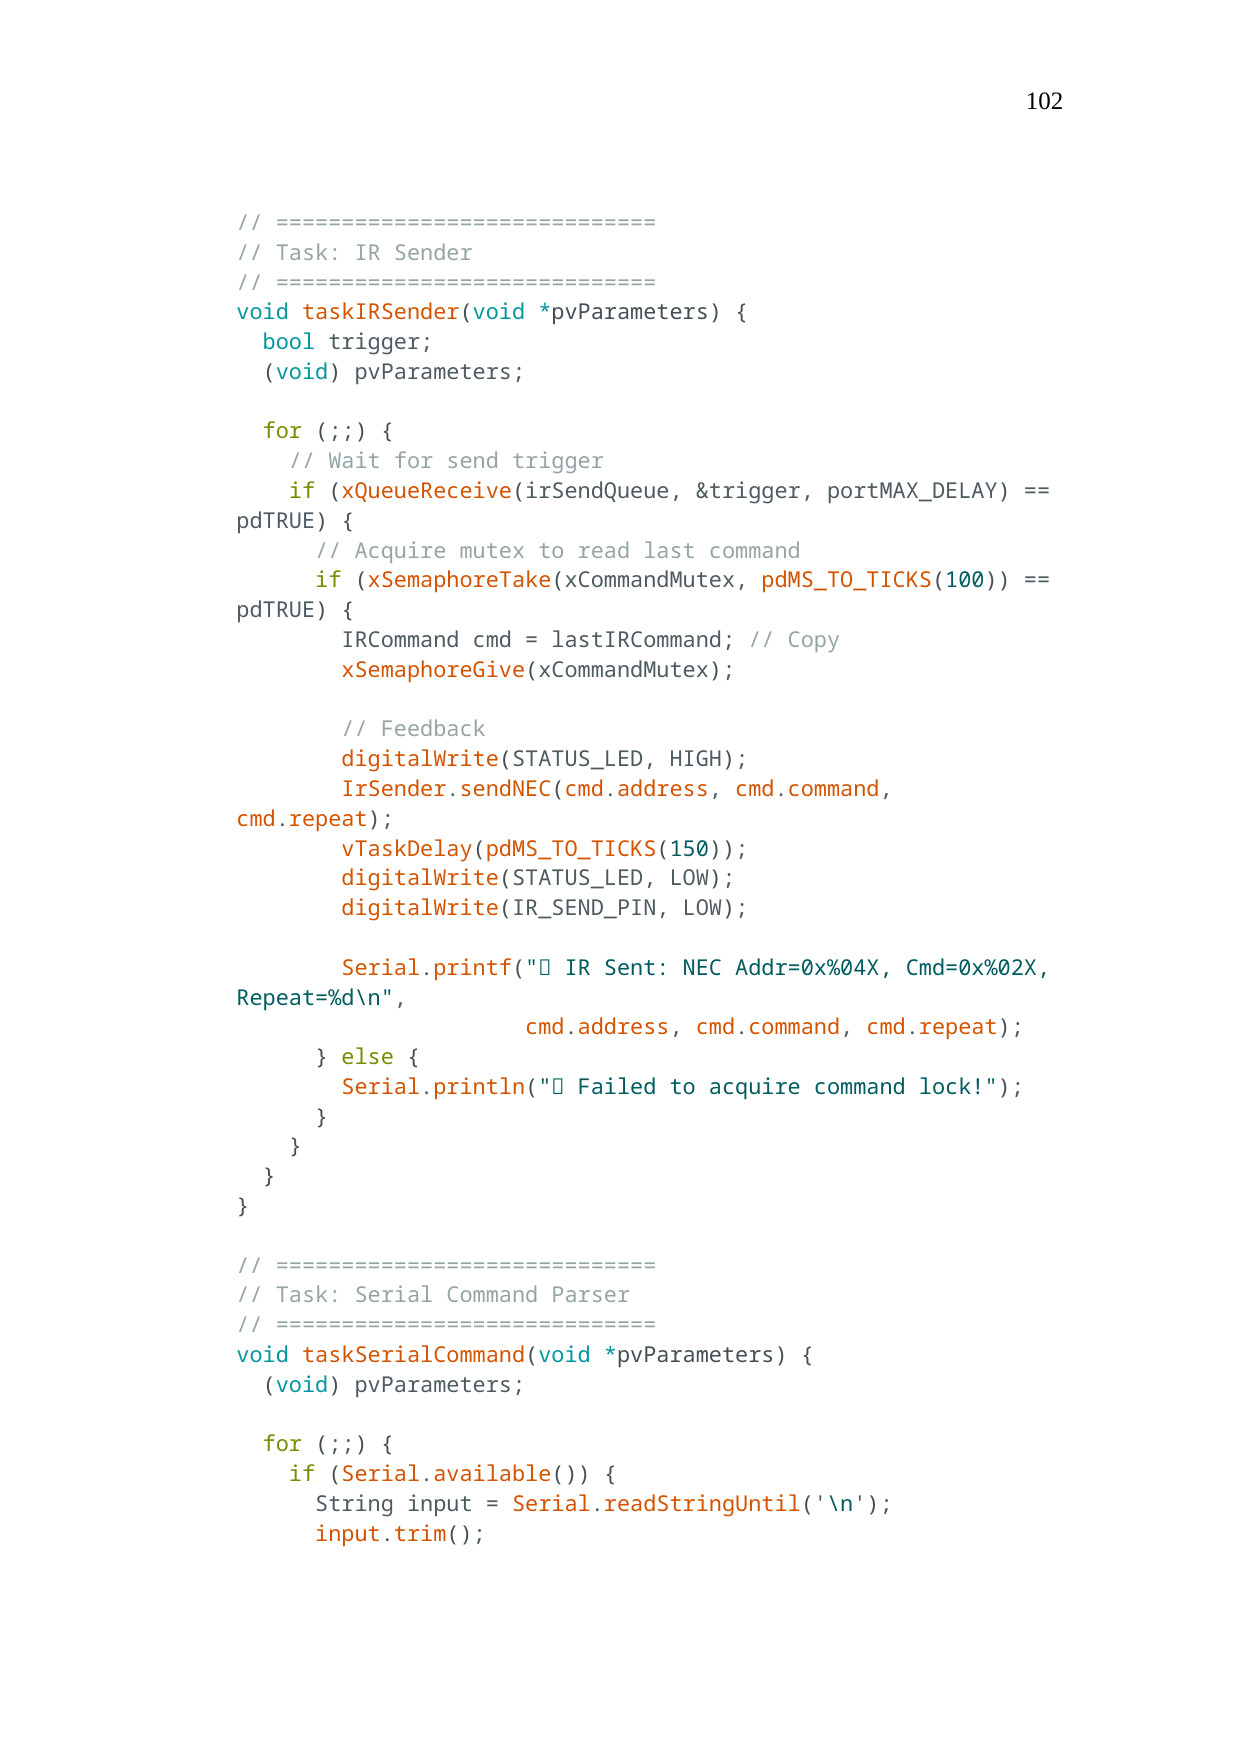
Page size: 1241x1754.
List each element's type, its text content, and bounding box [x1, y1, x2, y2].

text } [236, 1131, 1063, 1160]
text String input = Serial.readStringUntil('\n'); [236, 1488, 1063, 1518]
text // Acquire mutex to read last command [236, 535, 1063, 564]
text if (xSemaphoreTake(xCommandMutex, pdMS_TO_TICKS(100)) == pdTRUE) { [236, 564, 1063, 624]
text vTaskDelay(pdMS_TO_TICKS(150)); [236, 833, 1063, 862]
text digitalWrite(STATUS_LED, LOW); [236, 862, 1063, 892]
text void taskIRSender(void *pvParameters) { [236, 296, 1063, 326]
text bool trigger; [236, 326, 1063, 356]
text void taskSerialCommand(void *pvParameters) { [236, 1339, 1063, 1369]
text // ============================= [236, 1309, 1063, 1339]
text } [236, 1101, 1063, 1131]
text digitalWrite(IR_SEND_PIN, LOW); [236, 892, 1063, 922]
text // ============================= [236, 267, 1063, 296]
text // Task: IR Sender [236, 237, 1063, 267]
text (void) pvParameters; [236, 356, 1063, 386]
text } else { [236, 1041, 1063, 1071]
text for (;;) { [236, 1428, 1063, 1458]
text digitalWrite(STATUS_LED, HIGH); [236, 743, 1063, 773]
text xSemaphoreGive(xCommandMutex); [236, 654, 1063, 684]
text if (Serial.available()) { [236, 1458, 1063, 1488]
text } [236, 1160, 1063, 1190]
text } [236, 1190, 1063, 1220]
text Serial.printf("✅ IR Sent: NEC Addr=0x%04X, Cmd=0x%02X, Repeat=%d\n", [236, 952, 1063, 1011]
text Serial.println("❌ Failed to acquire command lock!"); [236, 1071, 1063, 1101]
text IRCommand cmd = lastIRCommand; // Copy [236, 624, 1063, 654]
text IrSender.sendNEC(cmd.address, cmd.command, cmd.repeat); [236, 773, 1063, 833]
text // Feedback [236, 713, 1063, 743]
text input.trim(); [236, 1518, 1063, 1548]
text // ============================= [236, 207, 1063, 237]
text (void) pvParameters; [236, 1369, 1063, 1399]
text if (xQueueReceive(irSendQueue, &trigger, portMAX_DELAY) == pdTRUE) { [236, 475, 1063, 535]
text // ============================= [236, 1250, 1063, 1279]
text cmd.address, cmd.command, cmd.repeat); [236, 1011, 1063, 1041]
text for (;;) { [236, 416, 1063, 445]
text // Task: Serial Command Parser [236, 1279, 1063, 1309]
text // Wait for send trigger [236, 445, 1063, 475]
